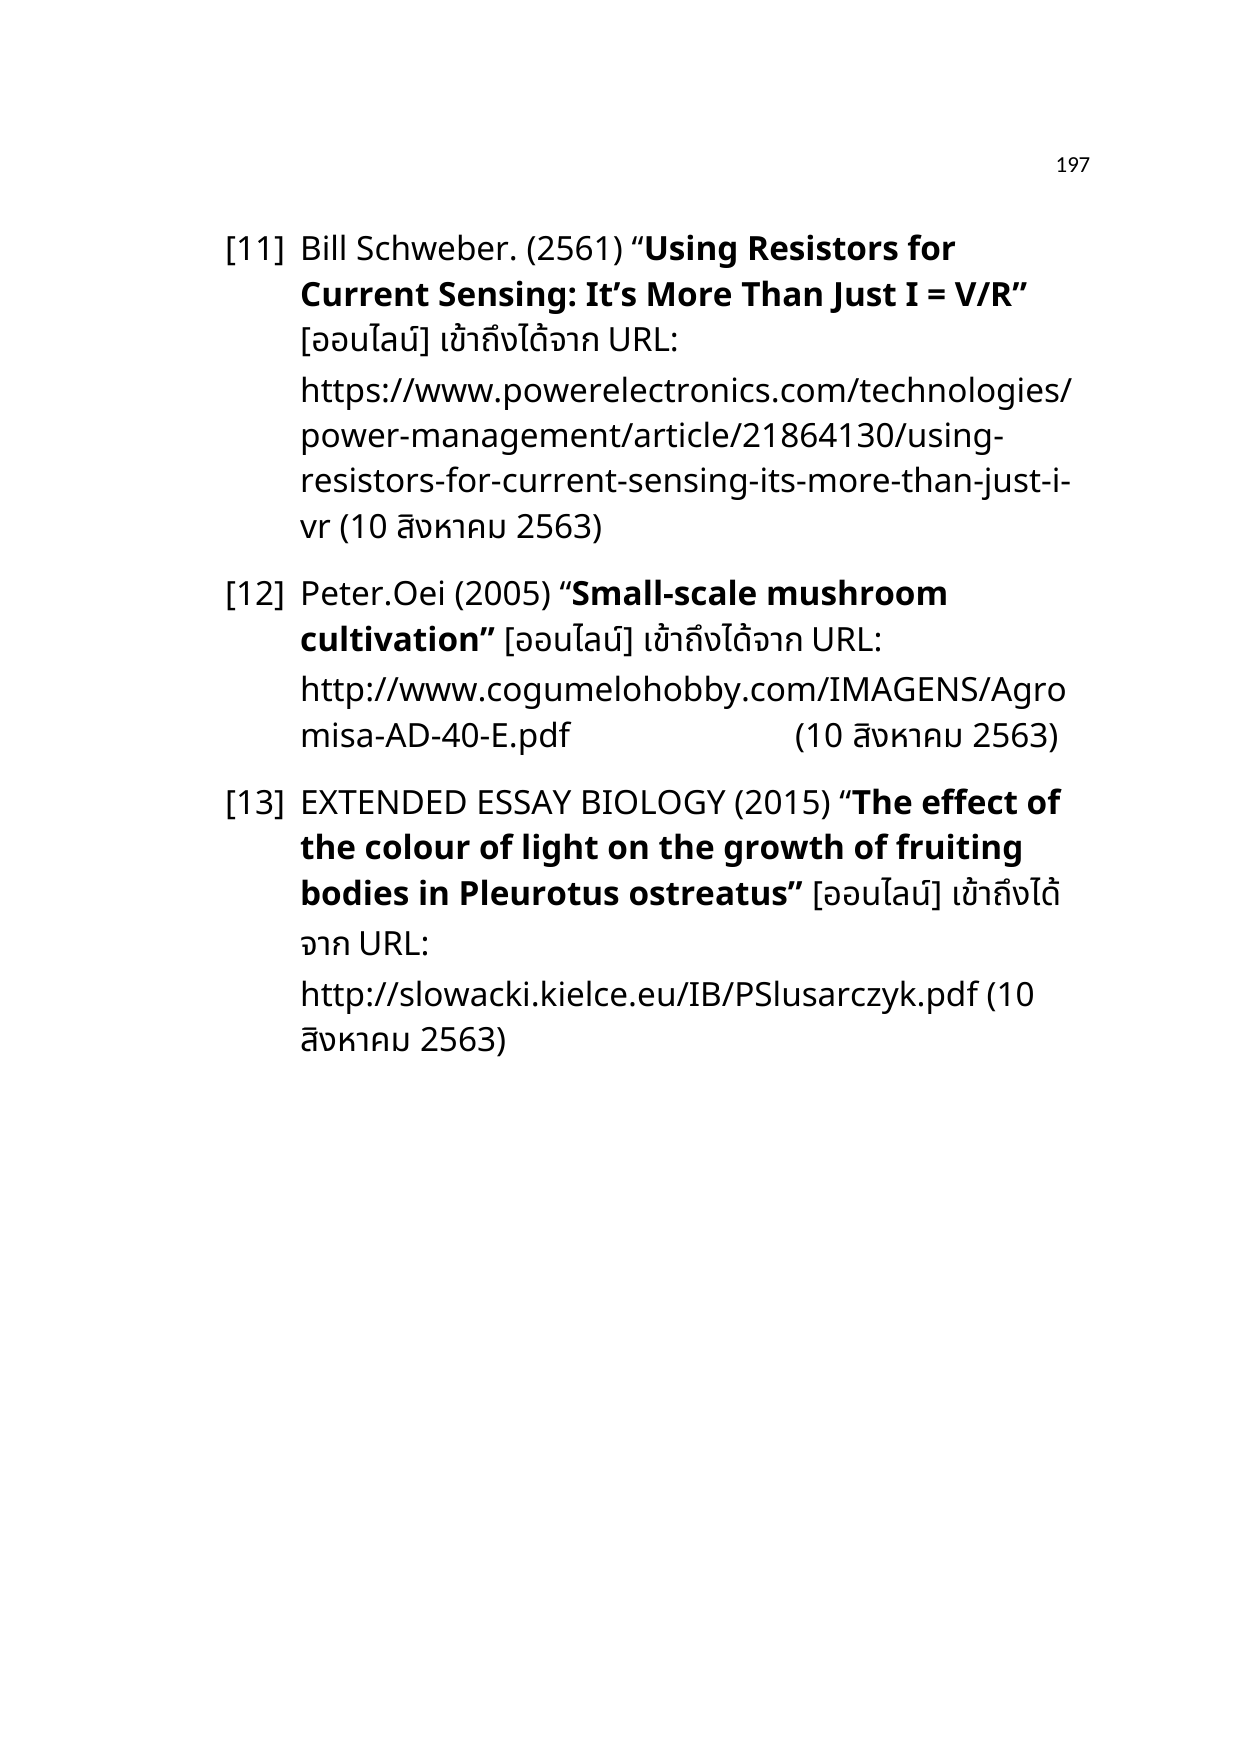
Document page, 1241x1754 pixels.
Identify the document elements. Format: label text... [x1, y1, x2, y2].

text [13] EXTENDED ESSAY BIOLOGY (2015) “The effect of the colour of light on the growth of fruiting bodies in Pleurotus ostreatus” [ออนไลน์] เข้าถึงได้จากURL: http://slowacki.kielce.eu/IB/PSlusarczyk.pdf (10 สิงหาคม 2563) [225, 779, 1090, 1067]
text [11] Bill Schweber. (2561) “Using Resistors for Current Sensing: It’s More Than Just I = V/R” [ออนไลน์] เข้าถึงได้จากURL: https://www.powerelectronics.com/technologies/power-management/article/21864130/using-resistors-for-current-sensing-its-more-than-just-i-vr (10 สิงหาคม 2563) [225, 225, 1090, 553]
text [12] Peter.Oei (2005) “Small-scale mushroom cultivation” [ออนไลน์] เข้าถึงได้จากURL: http://www.cogumelohobby.com/IMAGENS/Agromisa-AD-40-E.pdf (10 สิงหาคม 2563) [225, 570, 1090, 762]
